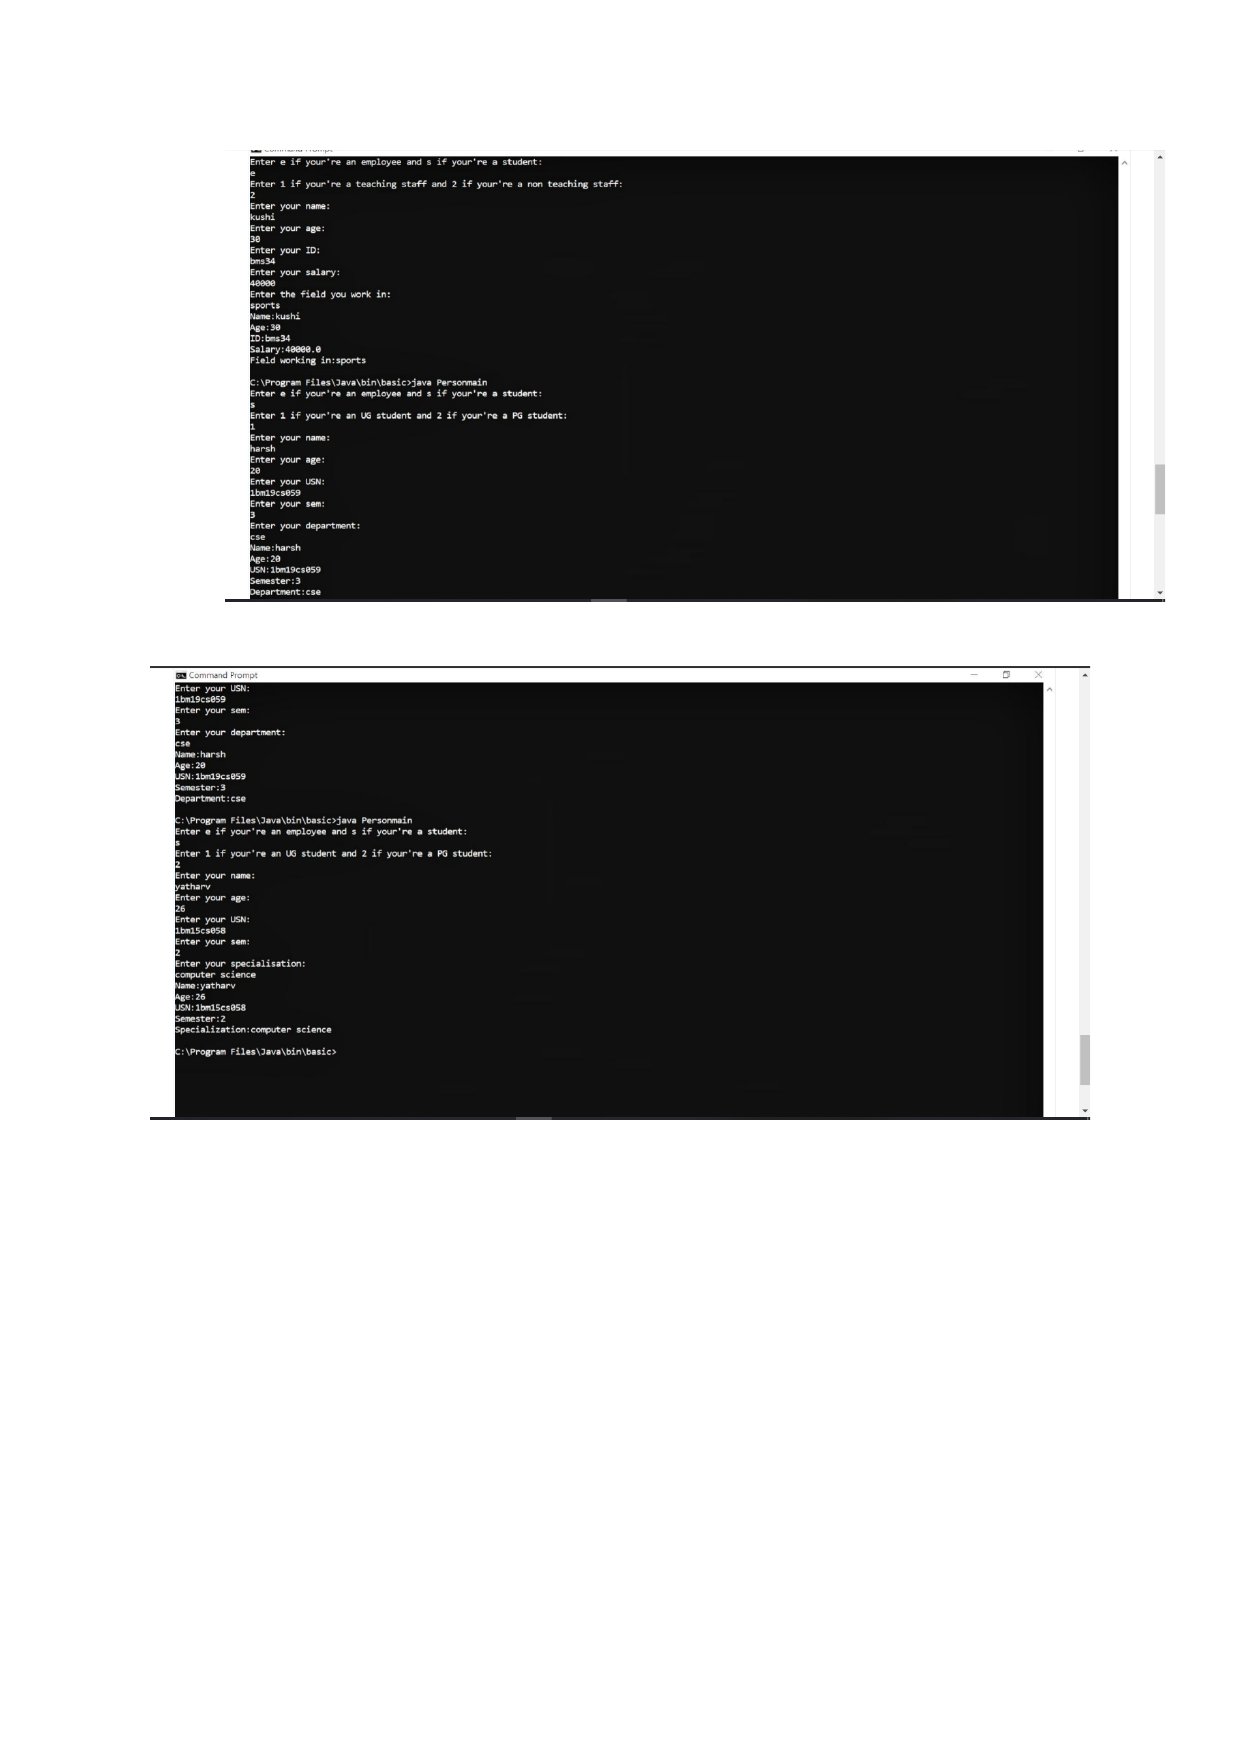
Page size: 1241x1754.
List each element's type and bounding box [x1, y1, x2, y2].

picture [225, 150, 1166, 602]
picture [150, 666, 1091, 1120]
